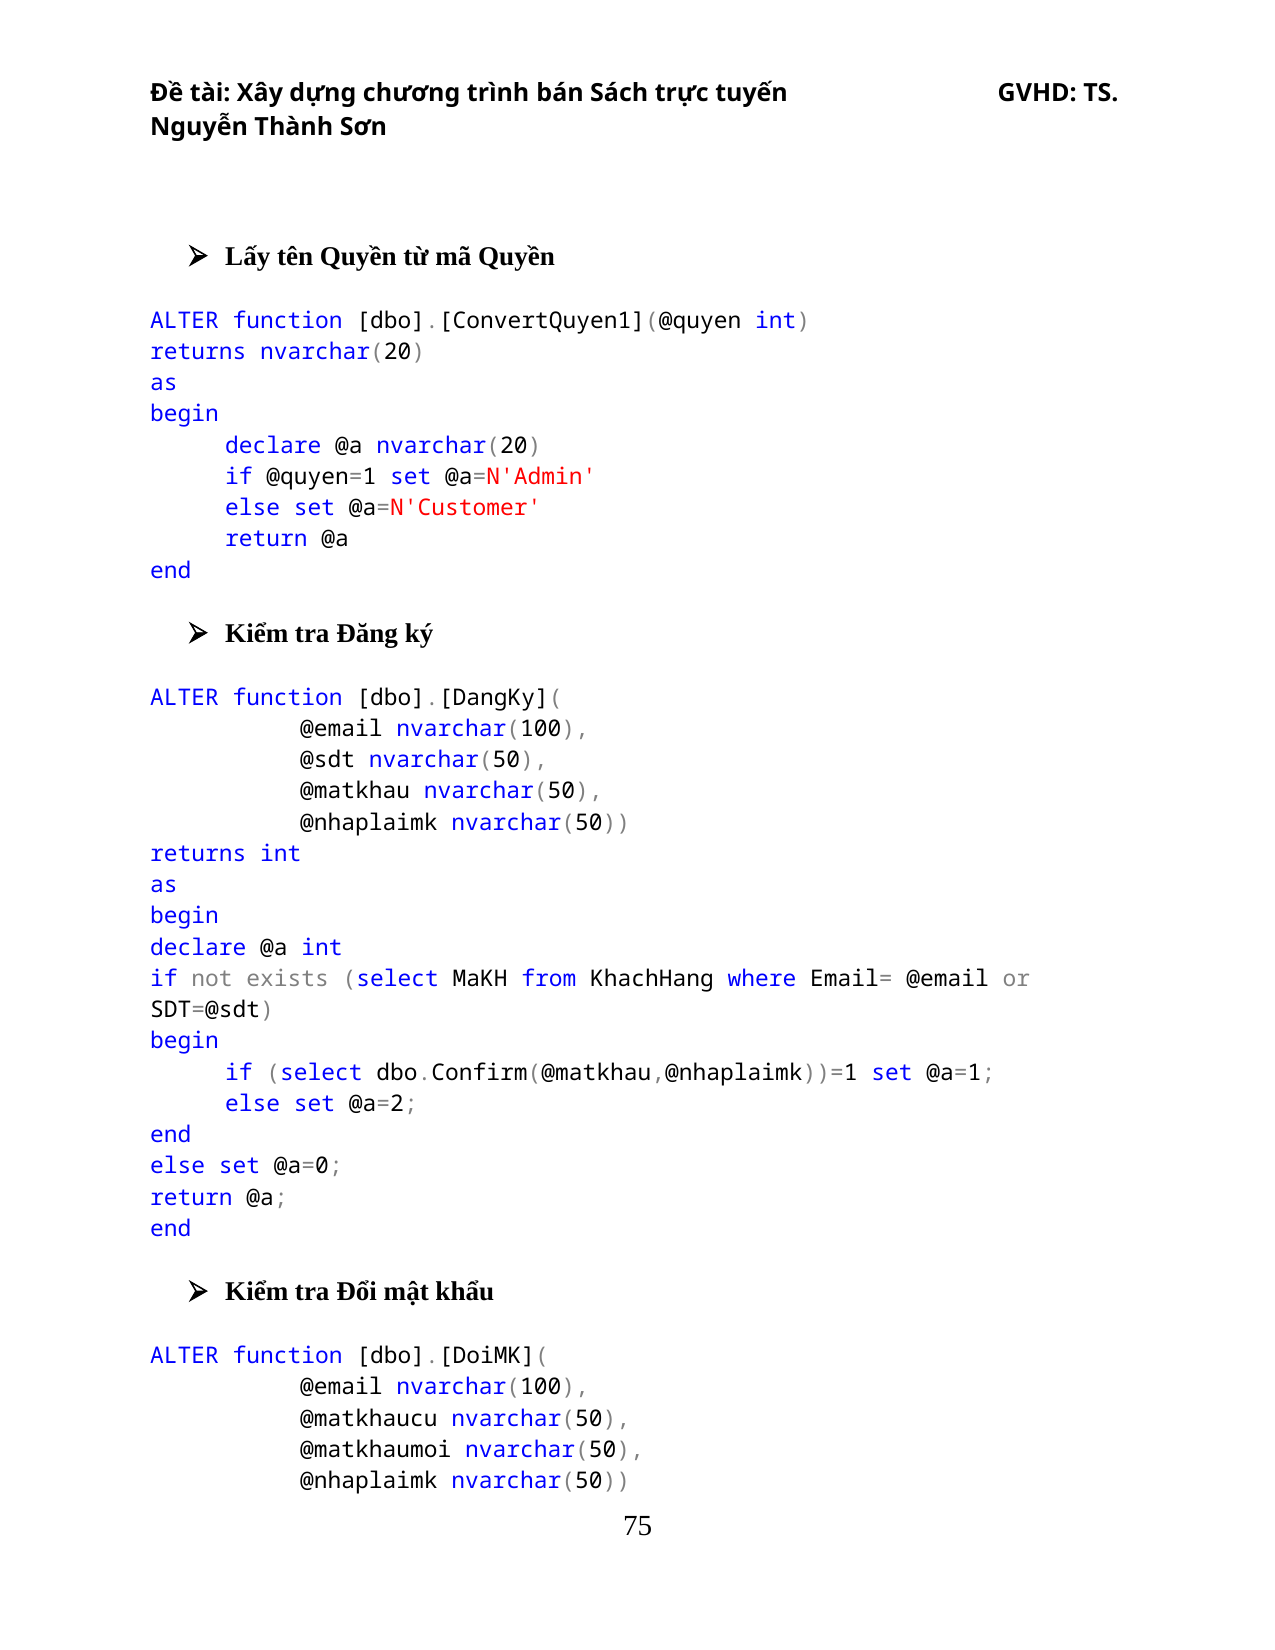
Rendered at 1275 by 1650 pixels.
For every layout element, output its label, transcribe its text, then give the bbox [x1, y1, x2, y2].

text if @quyen=1 set @a=N'Admin' [150, 460, 1125, 491]
text ALTER function [dbo].[ConvertQuyen1](@quyen int) [150, 303, 1125, 335]
list Kiểm tra Đăng ký [187, 617, 1125, 648]
text @matkhaucu nvarchar(50), [150, 1401, 1125, 1433]
text end [150, 553, 1125, 585]
text @matkhau nvarchar(50), [150, 774, 1125, 806]
text else set @a=N'Customer' [150, 491, 1125, 522]
text @nhaplaimk nvarchar(50)) [150, 806, 1125, 837]
text @email nvarchar(100), [150, 1370, 1125, 1401]
text else set @a=2; [150, 1087, 1125, 1118]
text if not exists (select MaKH from KhachHang where Email= @email or SDT=@sdt) [150, 962, 1125, 1024]
text declare @a int [150, 931, 1125, 962]
text @nhaplaimk nvarchar(50)) [150, 1464, 1125, 1495]
text declare @a nvarchar(20) [150, 428, 1125, 460]
text begin [150, 397, 1125, 428]
text @sdt nvarchar(50), [150, 743, 1125, 774]
list Lấy tên Quyền từ mã Quyền [187, 240, 1125, 271]
text ALTER function [dbo].[DoiMK]( [150, 1339, 1125, 1370]
text begin [150, 1024, 1125, 1056]
text end [150, 1118, 1125, 1149]
list Kiểm tra Đổi mật khẩu [187, 1275, 1125, 1307]
text ALTER function [dbo].[DangKy]( [150, 681, 1125, 712]
text return @a; [150, 1181, 1125, 1212]
text returns nvarchar(20) [150, 335, 1125, 366]
text else set @a=0; [150, 1149, 1125, 1181]
text as [150, 868, 1125, 899]
text if (select dbo.Confirm(@matkhau,@nhaplaimk))=1 set @a=1; [150, 1056, 1125, 1087]
text begin [150, 899, 1125, 931]
text returns int [150, 837, 1125, 868]
text return @a [150, 522, 1125, 553]
text end [150, 1212, 1125, 1243]
text as [150, 366, 1125, 397]
text @email nvarchar(100), [150, 712, 1125, 743]
text @matkhaumoi nvarchar(50), [150, 1433, 1125, 1464]
